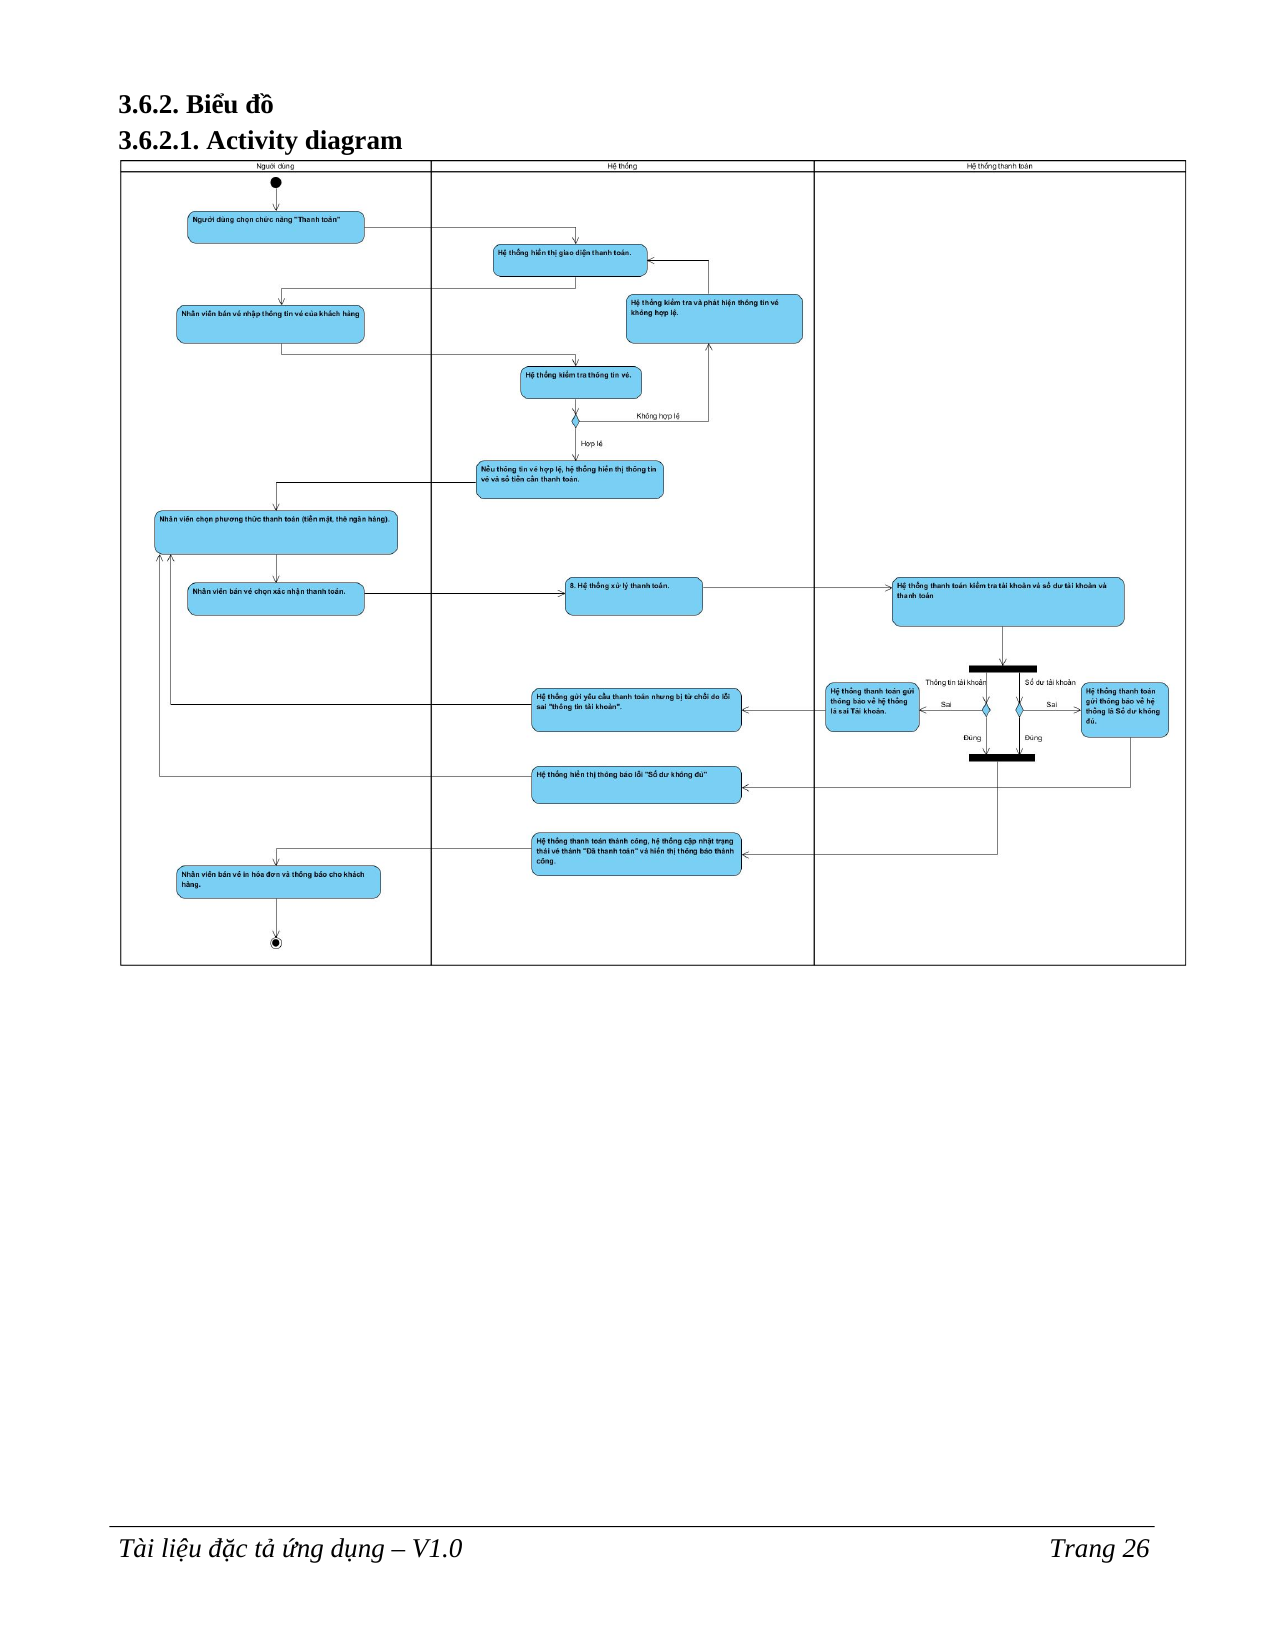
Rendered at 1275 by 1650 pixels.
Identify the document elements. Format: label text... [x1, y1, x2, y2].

picture [118, 160, 1187, 967]
subtitle Activity diagram [118, 124, 1186, 156]
subtitle Biểu đồ [118, 89, 1186, 120]
